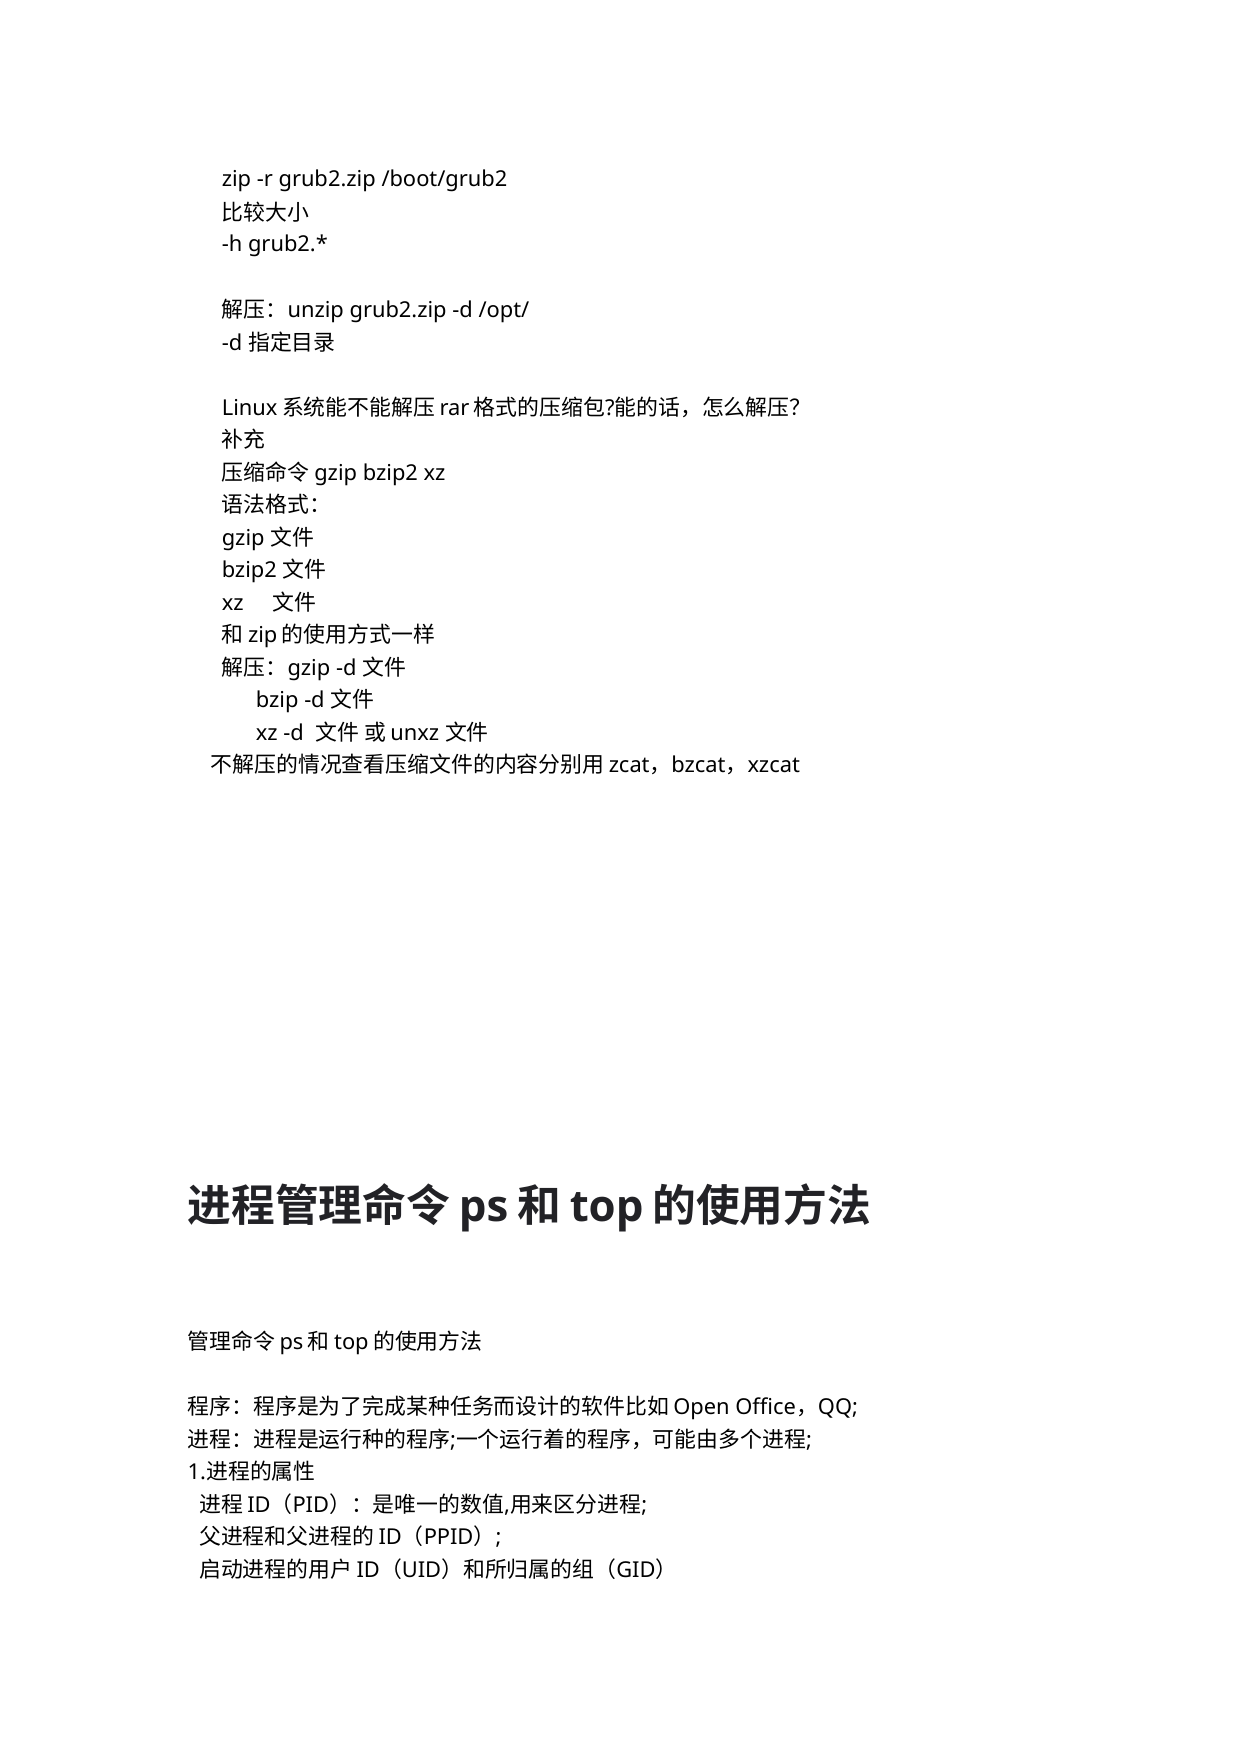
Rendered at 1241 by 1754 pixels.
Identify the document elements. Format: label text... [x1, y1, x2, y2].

text xz 文件 [187, 584, 1053, 617]
text 语法格式： [187, 487, 1053, 519]
text zip -r grub2.zip /boot/grub2 [187, 162, 1053, 194]
text xz -d 文件 或unxz 文件 [187, 714, 1053, 747]
text 解压：gzip -d 文件 [187, 649, 1053, 682]
text 父进程和父进程的ID（PPID）; [187, 1519, 1053, 1552]
text Linux系统能不能解压rar格式的压缩包?能的话，怎么解压？ [187, 389, 1053, 422]
text 管理命令ps和top的使用方法 [187, 1324, 1053, 1357]
text gzip 文件 [187, 519, 1053, 552]
text 比较大小 [187, 194, 1053, 227]
text -d 指定目录 [187, 324, 1053, 357]
text bzip -d 文件 [187, 682, 1053, 714]
text 启动进程的用户ID（UID）和所归属的组（GID） [187, 1552, 1053, 1584]
text 和zip的使用方式一样 [187, 617, 1053, 649]
text bzip2 文件 [187, 552, 1053, 584]
text 压缩命令 gzip bzip2 xz [187, 454, 1053, 487]
text 补充 [187, 422, 1053, 454]
text -h grub2.* [187, 227, 1053, 259]
text 解压：unzip grub2.zip -d /opt/ [187, 292, 1053, 324]
text 进程：进程是运行种的程序;一个运行着的程序，可能由多个进程; [187, 1422, 1053, 1454]
text 进程ID（PID）：是唯一的数值,用来区分进程; [187, 1487, 1053, 1519]
text 不解压的情况查看压缩文件的内容分别用zcat，bzcat，xzcat [187, 747, 1053, 779]
subtitle 进程管理命令ps和top的使用方法 [187, 1169, 1053, 1234]
text 程序：程序是为了完成某种任务而设计的软件比如Open Office，QQ; [187, 1389, 1053, 1422]
text 1.进程的属性 [187, 1454, 1053, 1487]
